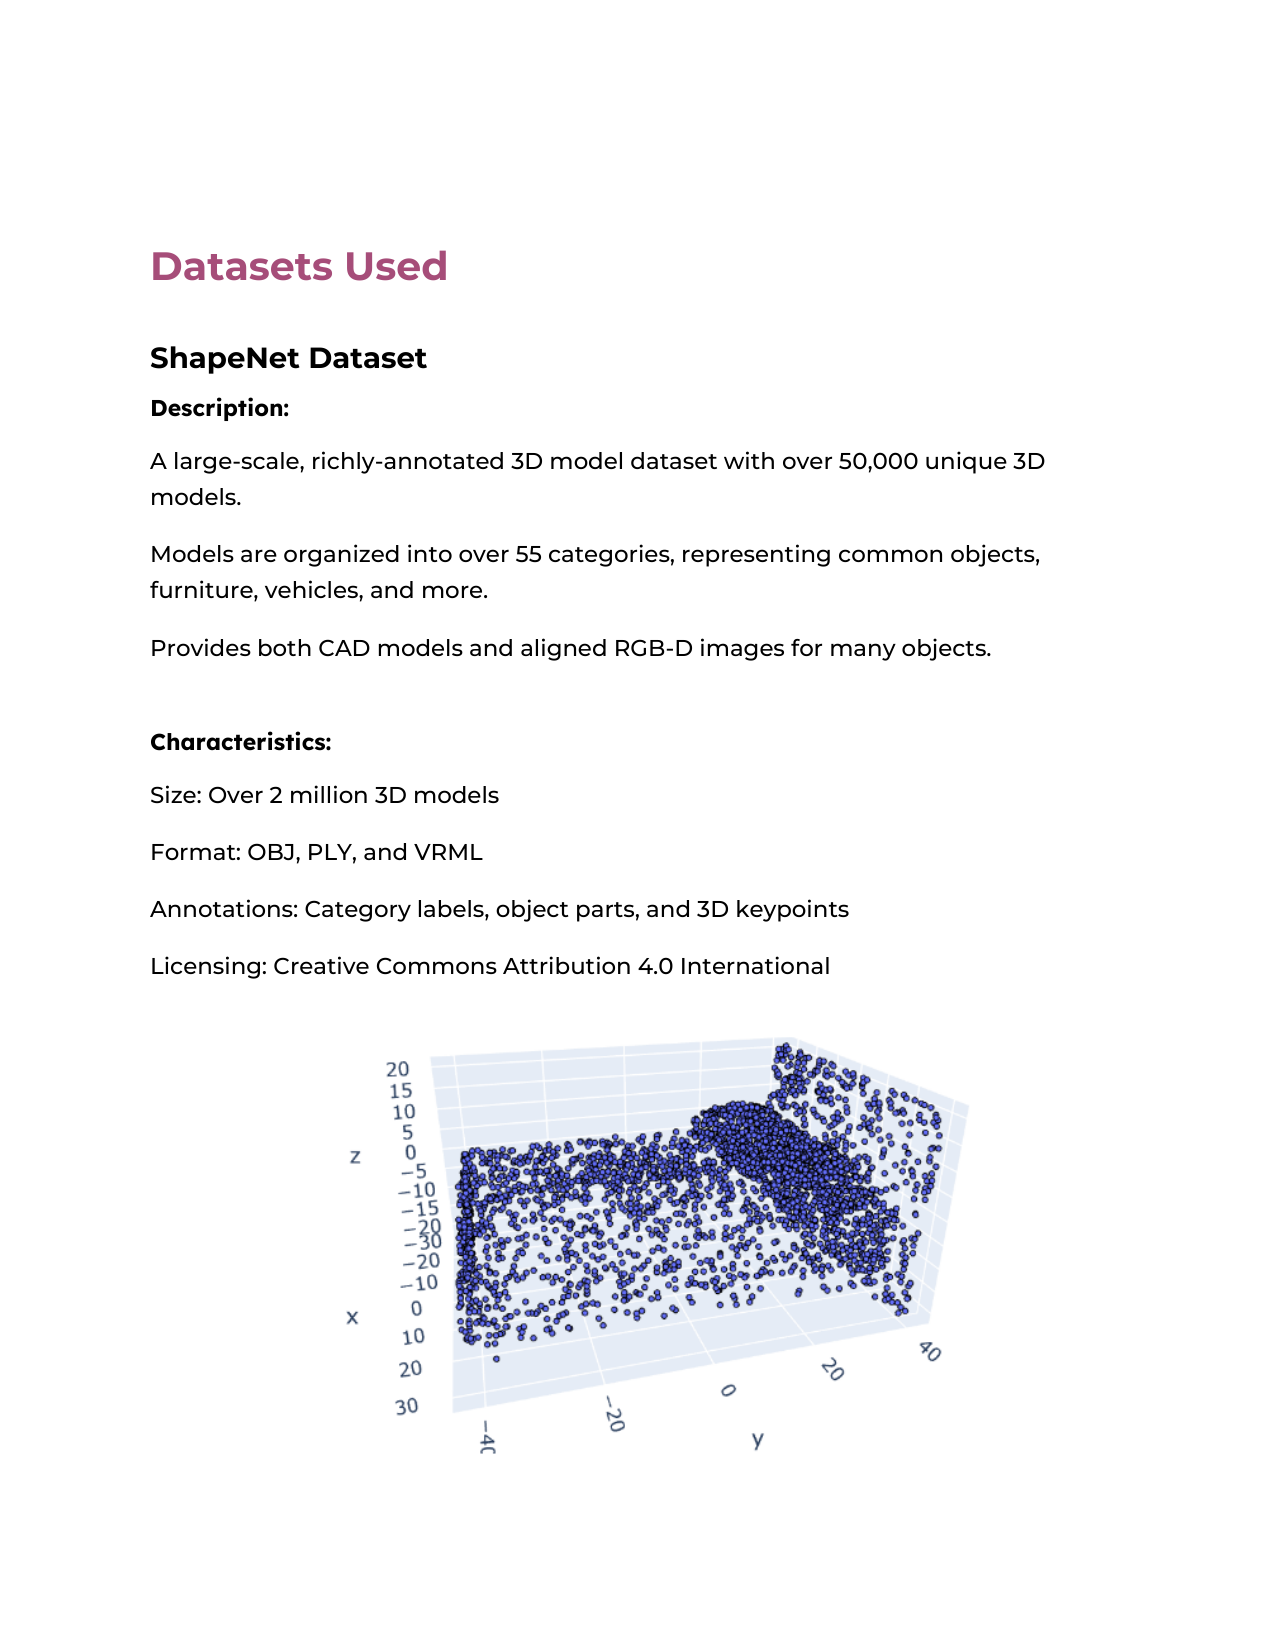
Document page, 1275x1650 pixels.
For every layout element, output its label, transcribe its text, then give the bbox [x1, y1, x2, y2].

text Provides both CAD models and aligned RGB-D images for many objects. [150, 634, 1125, 662]
subtitle Characteristics: [150, 727, 1144, 756]
text Format: OBJ, PLY, and VRML [150, 838, 1125, 866]
subtitle Description: [150, 393, 1144, 422]
text Licensing: Creative Commons Attribution 4.0 International [150, 952, 1125, 980]
subtitle Datasets Used [150, 242, 1125, 290]
text Size: Over 2 million 3D models [150, 781, 1125, 809]
text Models are organized into over 55 categories, representing common objects, furniture, vehicles, and more. [150, 540, 1125, 604]
text Annotations: Category labels, object parts, and 3D keypoints [150, 895, 1125, 923]
subtitle ShapeNet Dataset [150, 340, 1125, 376]
text A large-scale, richly-annotated 3D model dataset with over 50,000 unique 3D models. [150, 447, 1125, 511]
picture [288, 988, 987, 1498]
